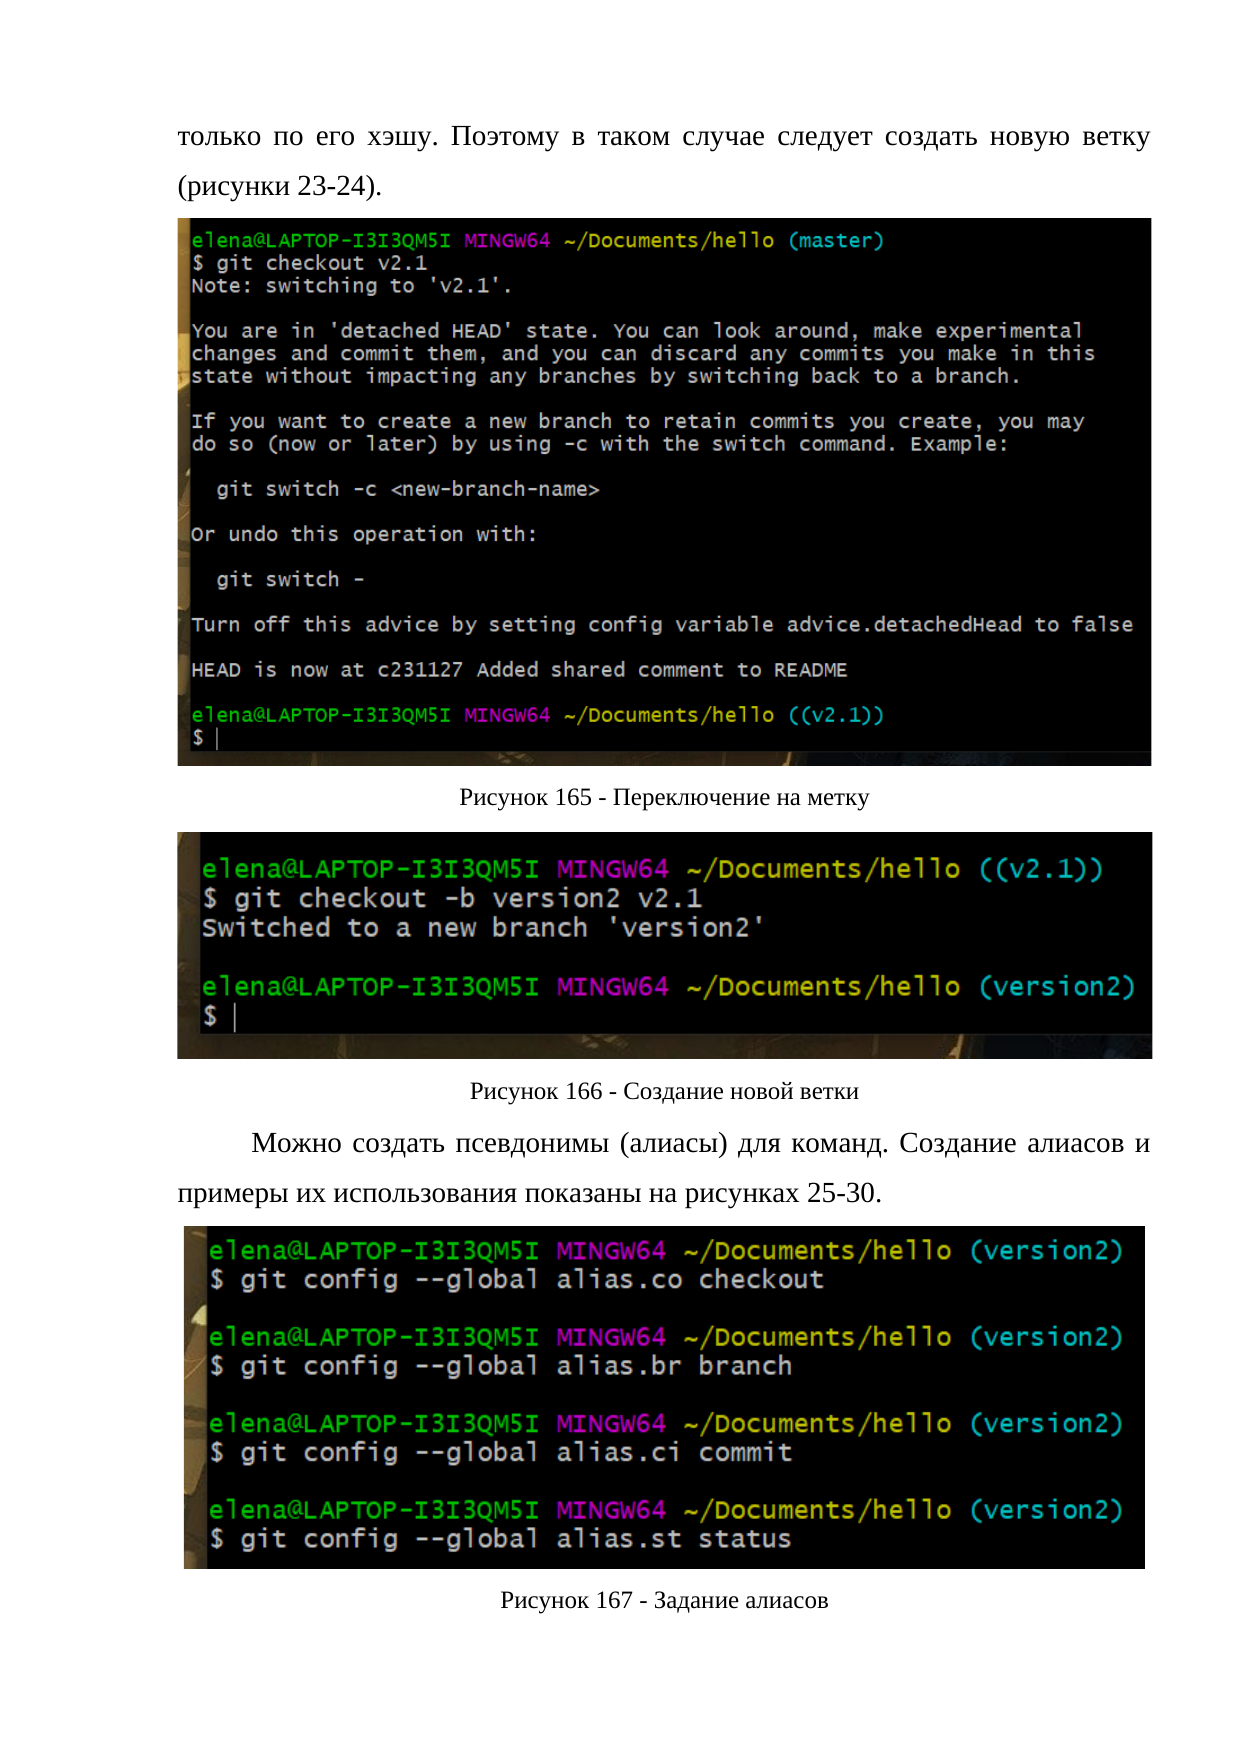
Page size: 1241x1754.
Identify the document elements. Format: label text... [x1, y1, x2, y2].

picture [183, 1226, 1145, 1569]
picture [177, 218, 1152, 766]
text Можно создать псевдонимы (алиасы) для команд. Создание алиасов и примеры их использования показаны на рисунках 25-30. [177, 1125, 1152, 1209]
text Рисунок 167 - Задание алиасов [177, 1586, 1152, 1614]
text Рисунок 166 - Создание новой ветки [177, 1076, 1152, 1104]
picture [177, 832, 1153, 1059]
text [177, 118, 1152, 202]
text Рисунок 165 - Переключение на метку [177, 782, 1152, 811]
